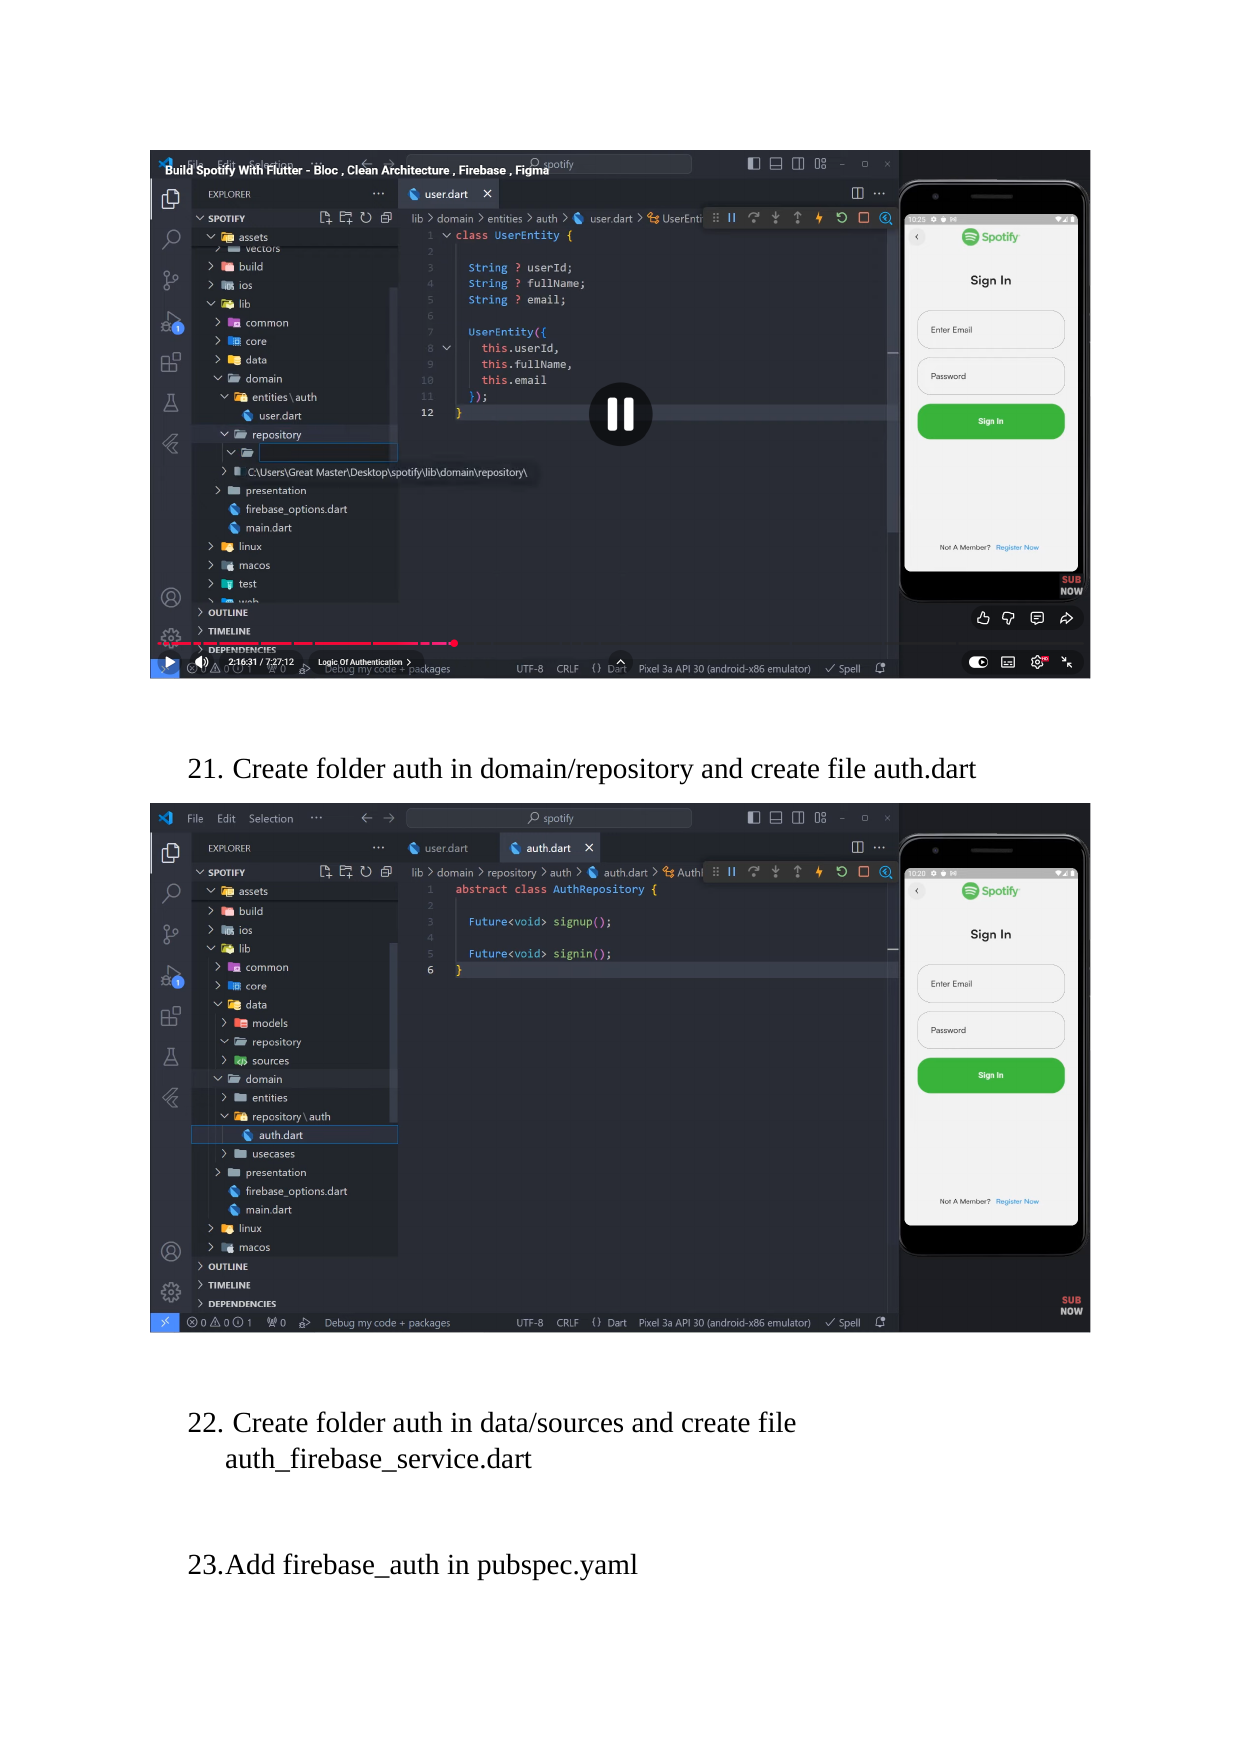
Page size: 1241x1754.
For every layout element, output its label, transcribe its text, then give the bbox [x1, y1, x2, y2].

list Create folder auth in data/sources and create file auth_firebase_service.dart [187, 1405, 1090, 1475]
picture [150, 803, 1091, 1333]
picture [150, 150, 1091, 679]
list Create folder auth in domain/repository and create file auth.dart [187, 751, 1090, 785]
list Add firebase_auth in pubspec.yaml [187, 1547, 1090, 1580]
